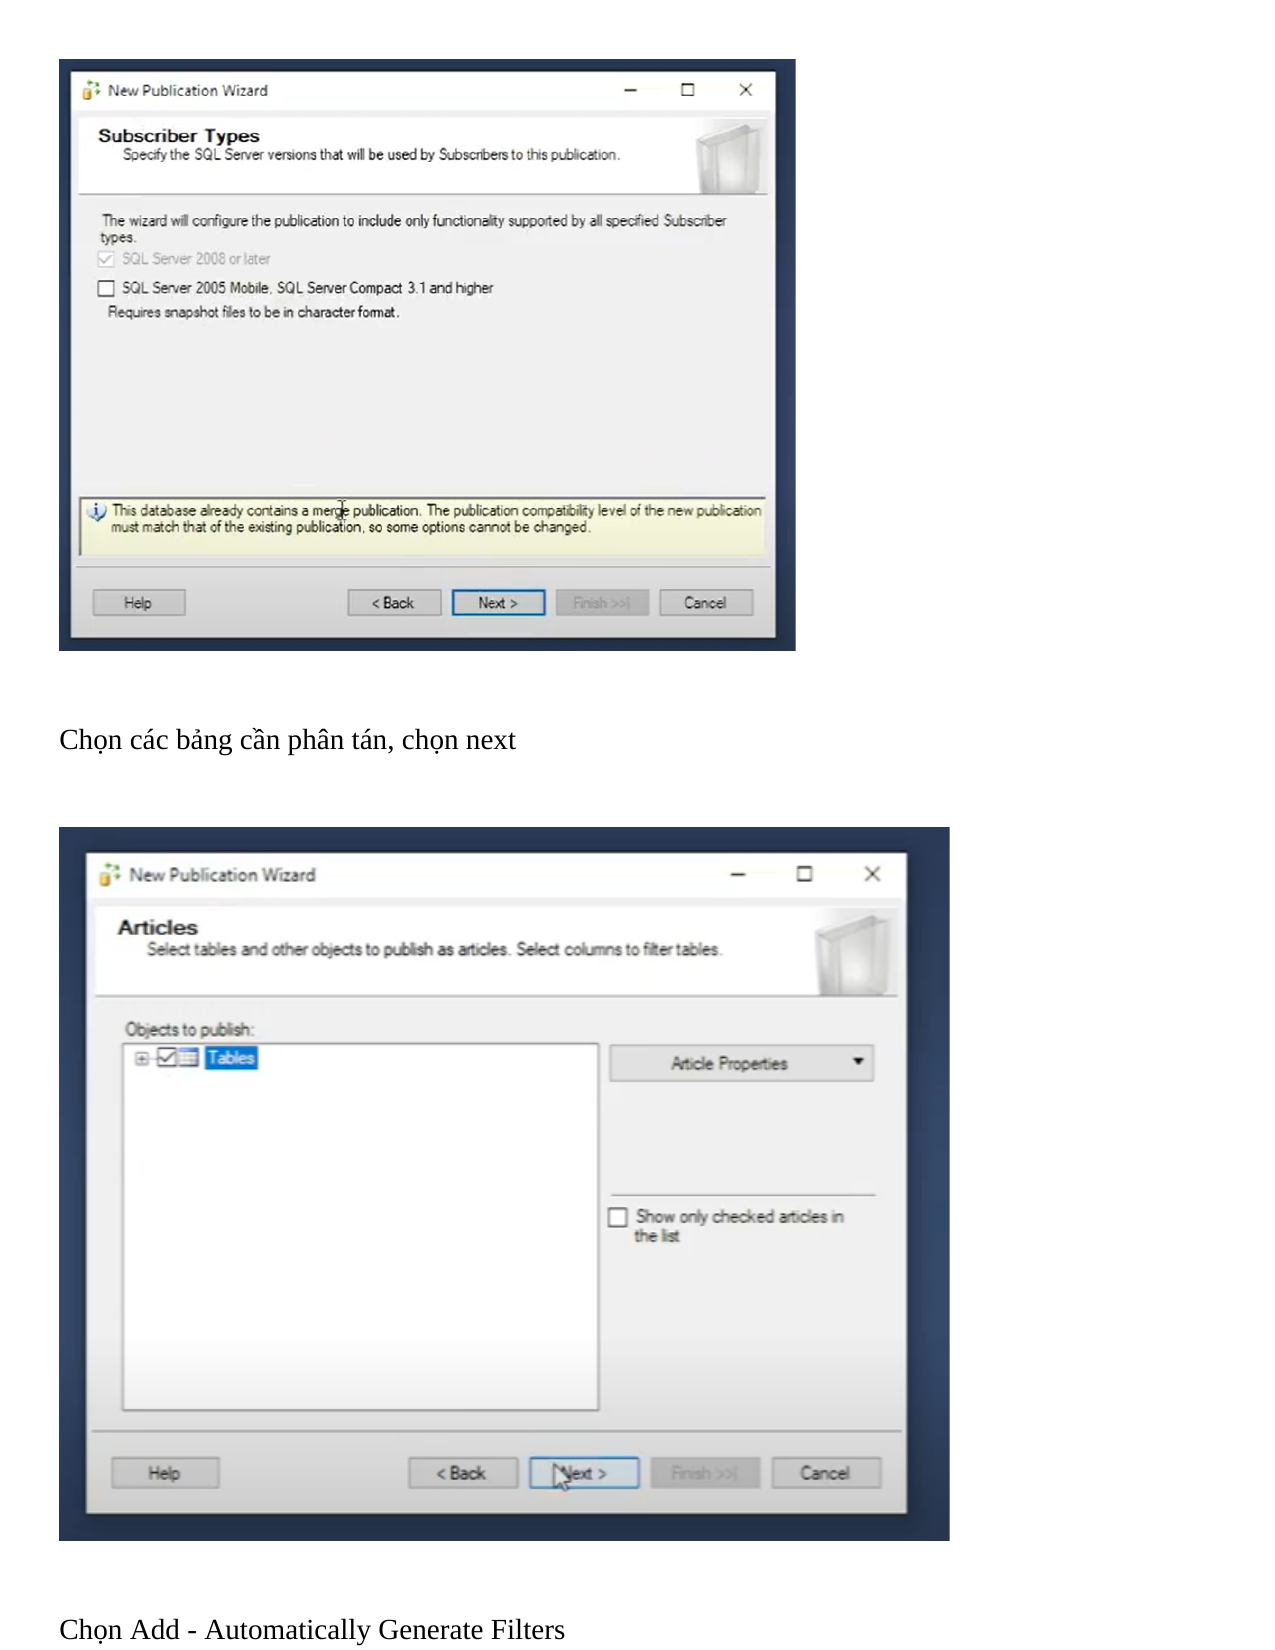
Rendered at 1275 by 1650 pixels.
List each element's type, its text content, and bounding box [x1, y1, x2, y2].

picture [59, 59, 796, 651]
text Chọn các bảng cần phân tán, chọn next [59, 722, 1245, 756]
picture [59, 827, 950, 1541]
text Chọn Add - Automatically Generate Filters [59, 1612, 1245, 1646]
